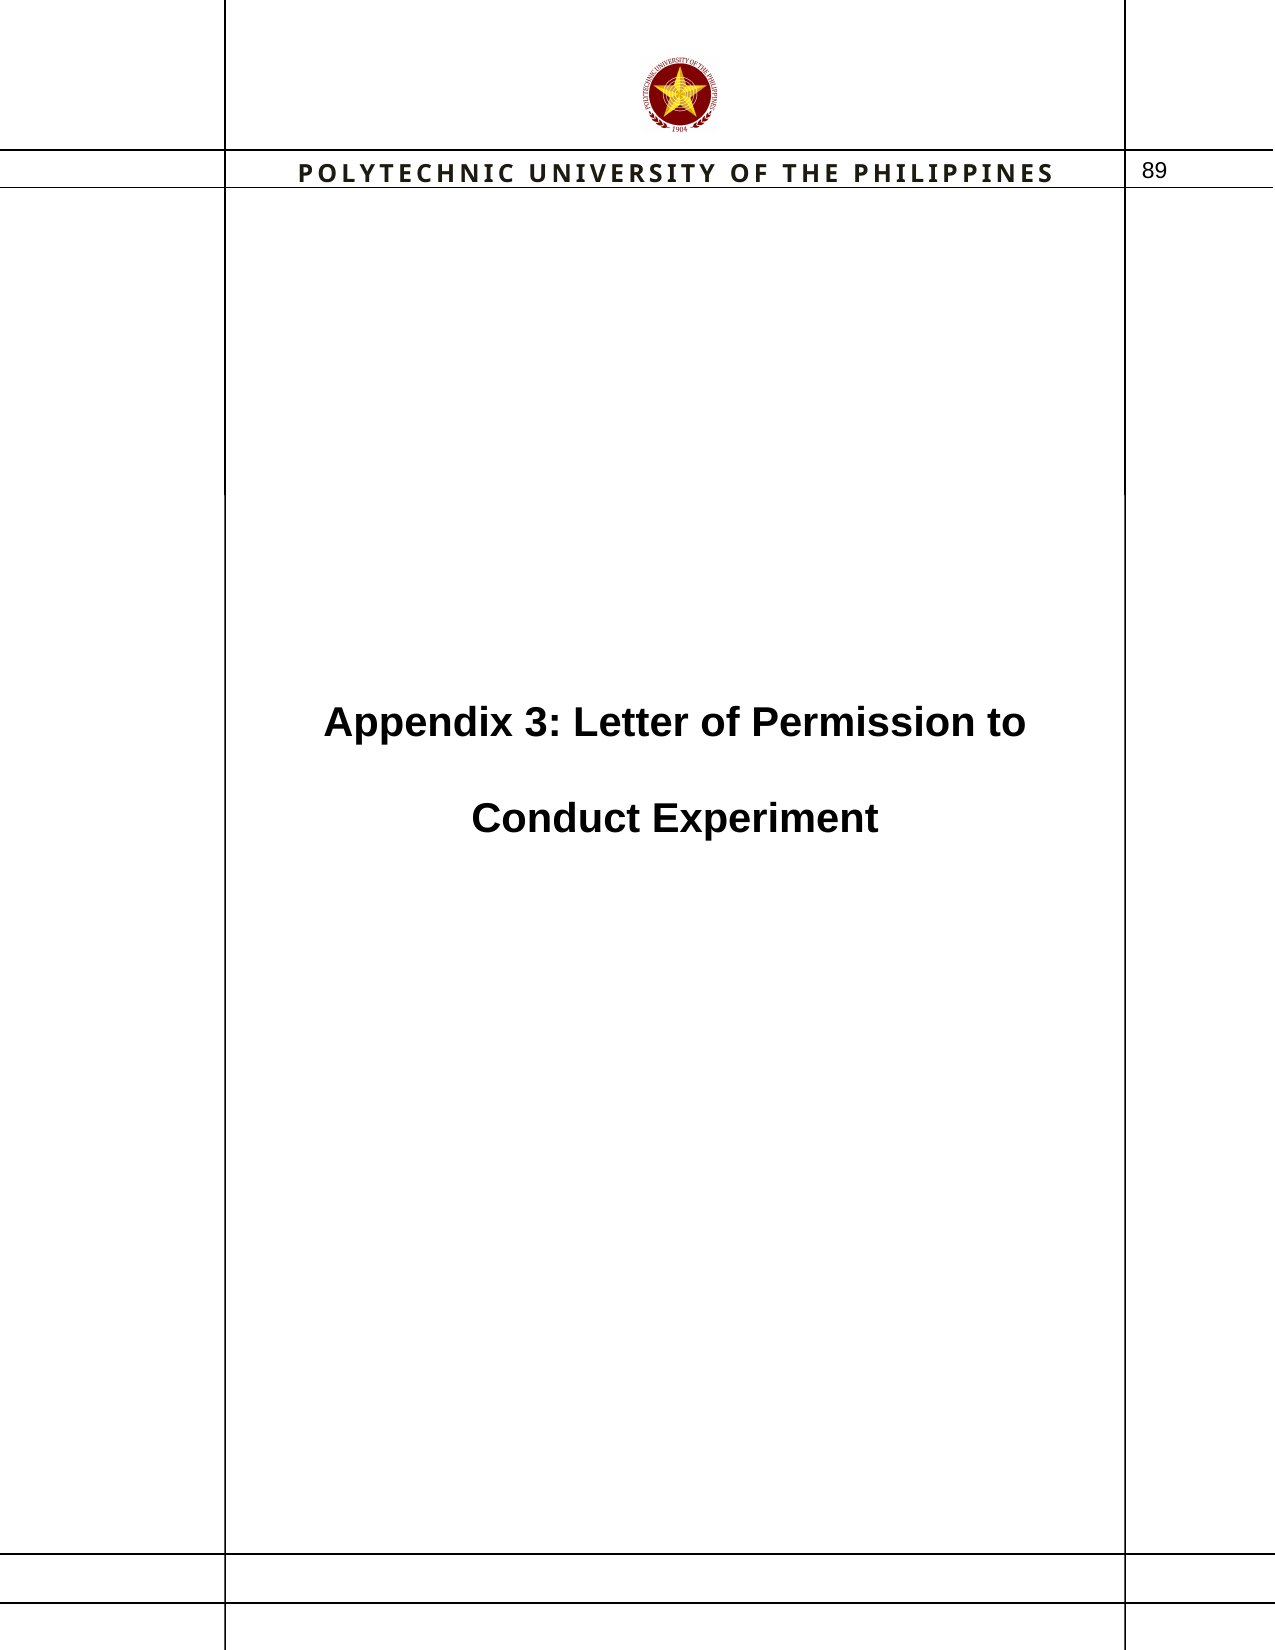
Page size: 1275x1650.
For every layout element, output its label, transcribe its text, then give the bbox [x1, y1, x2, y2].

text Appendix 3: Letter of Permission to [225, 698, 1125, 746]
text Conduct Experiment [225, 794, 1125, 842]
picture [642, 57, 718, 133]
